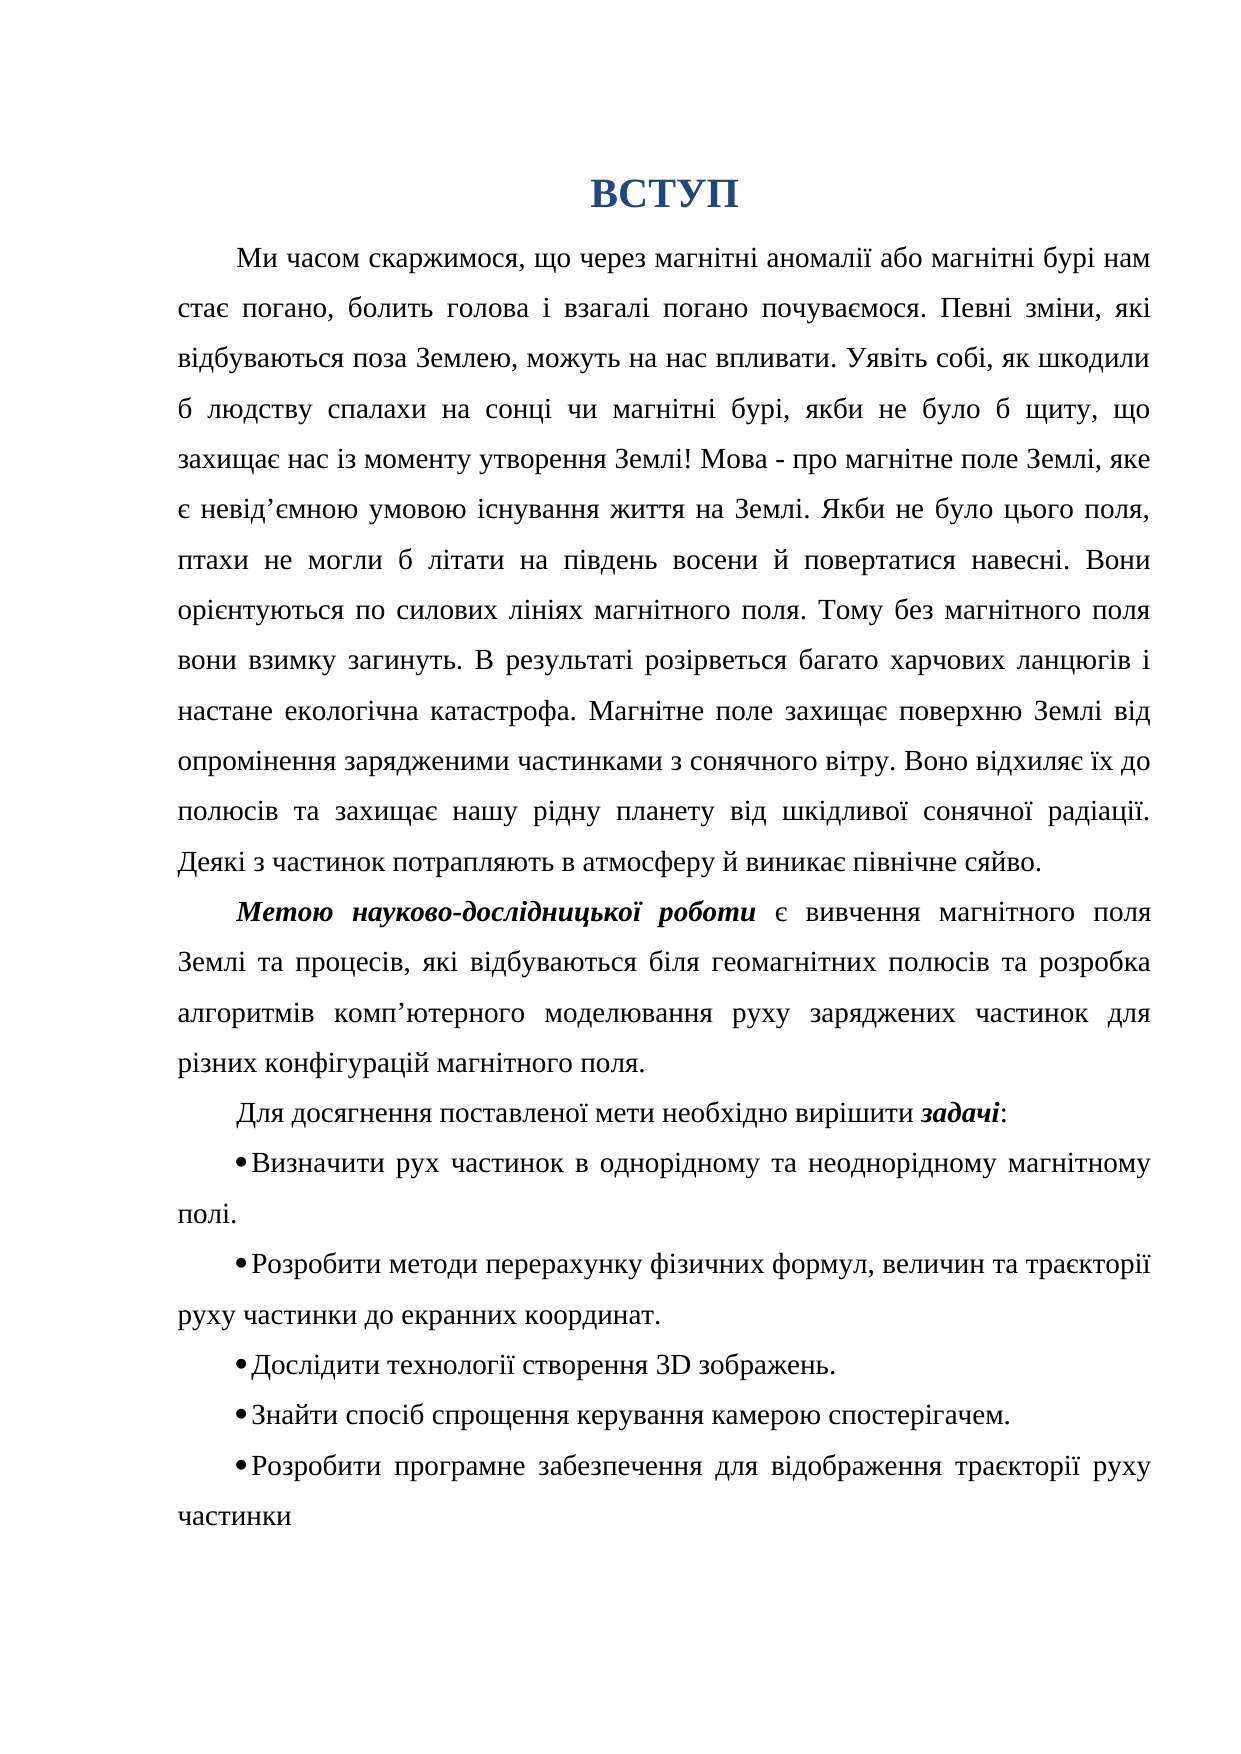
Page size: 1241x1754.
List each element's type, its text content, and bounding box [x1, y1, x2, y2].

list Розробити програмне забезпечення для відображення траєкторії руху частинки [177, 1448, 1152, 1532]
subtitle ВСТУП [177, 168, 1152, 216]
text Ми часом скаржимося, що через магнітні аномалії або магнітні бурі нам стає погано, болить голова і взагалі погано почуваємося. Певні зміни, які відбуваються поза Землею, можуть на нас впливати. Уявіть собі, як шкодили б людству спалахи на сонці чи магнітні бурі, якби не було б щиту, що захищає нас із моменту утворення Землі! Мова - про магнітне поле Землі, яке є невід’ємною умовою існування життя на Землі. Якби не було цього поля, птахи не могли б літати на південь восени й повертатися навесні. Вони орієнтуються по силових лініях магнітного поля. Тому без магнітного поля вони взимку загинуть. В результаті розірветься багато харчових ланцюгів і настане екологічна катастрофа. Магнітне поле захищає поверхню Землі від опромінення зарядженими частинками з сонячного вітру. Воно відхиляє їх до полюсів та захищає нашу рідну планету від шкідливої сонячної радіації. Деякі з частинок потрапляють в атмосферу й виникає північне сяйво. [177, 240, 1152, 877]
list Розробити методи перерахунку фізичних формул, величин та траєкторії руху частинки до екранних координат. [177, 1246, 1152, 1330]
text Метою науково-дослідницької роботи є вивчення магнітного поля Землі та процесів, які відбуваються біля геомагнітних полюсів та розробка алгоритмів комп’ютерного моделювання руху заряджених частинок для різних конфігурацій магнітного поля. [177, 894, 1152, 1078]
list Визначити рух частинок в однорідному та неоднорідному магнітному полі. [177, 1146, 1152, 1229]
list Знайти спосіб спрощення керування камерою спостерігачем. [177, 1397, 1152, 1431]
list Дослідити технології створення 3D зображень. [177, 1347, 1152, 1381]
text Для досягнення поставленої мети необхідно вирішити задачі: [177, 1095, 1152, 1129]
